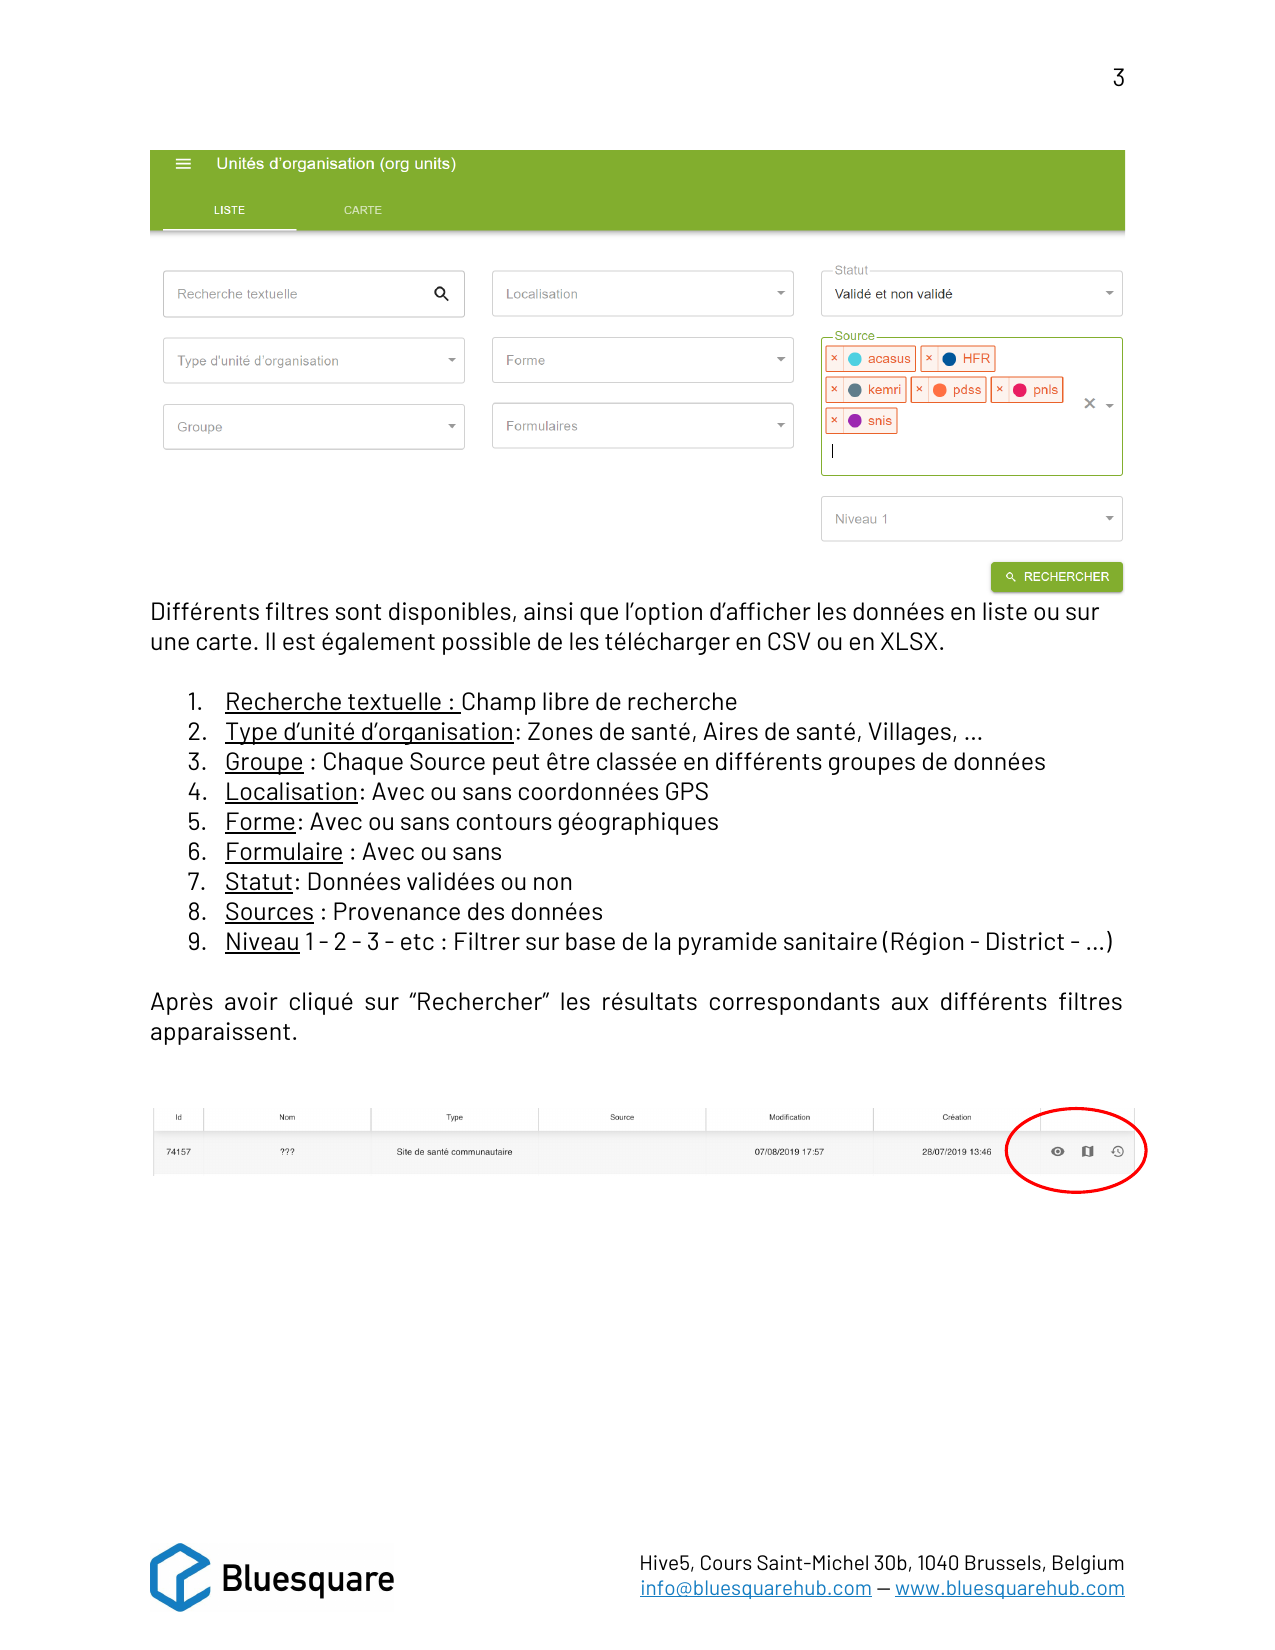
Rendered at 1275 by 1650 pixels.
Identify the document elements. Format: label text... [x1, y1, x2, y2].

list Localisation: Avec ou sans coordonnées GPS [187, 776, 1125, 806]
list Statut: Données validées ou non [187, 866, 1125, 896]
list Sources : Provenance des données [187, 896, 1125, 926]
list Forme: Avec ou sans contours géographiques [187, 806, 1125, 836]
list Type d’unité d’organisation: Zones de santé, Aires de santé, Villages, … [187, 716, 1125, 746]
list Formulaire : Avec ou sans [187, 836, 1125, 866]
picture [153, 1108, 1054, 1176]
picture [1098, 1108, 1135, 1124]
text Après avoir cliqué sur “Rechercher” les résultats correspondants aux différents filtres apparaissent. [150, 986, 1125, 1046]
picture [150, 1543, 394, 1612]
text Différents filtres sont disponibles, ainsi que l’option d’afficher les données en liste ou sur une carte. Il est également possible de les télécharger en CSV ou en XLSX. [150, 596, 1125, 656]
list Groupe : Chaque Source peut être classée en différents groupes de données [187, 746, 1125, 776]
picture [1008, 1111, 1135, 1176]
list Niveau 1 - 2 - 3 - etc : Filtrer sur base de la pyramide sanitaire (Région - District - …) [187, 926, 1125, 956]
picture [150, 150, 1125, 596]
list Recherche textuelle : Champ libre de recherche [187, 686, 1125, 716]
